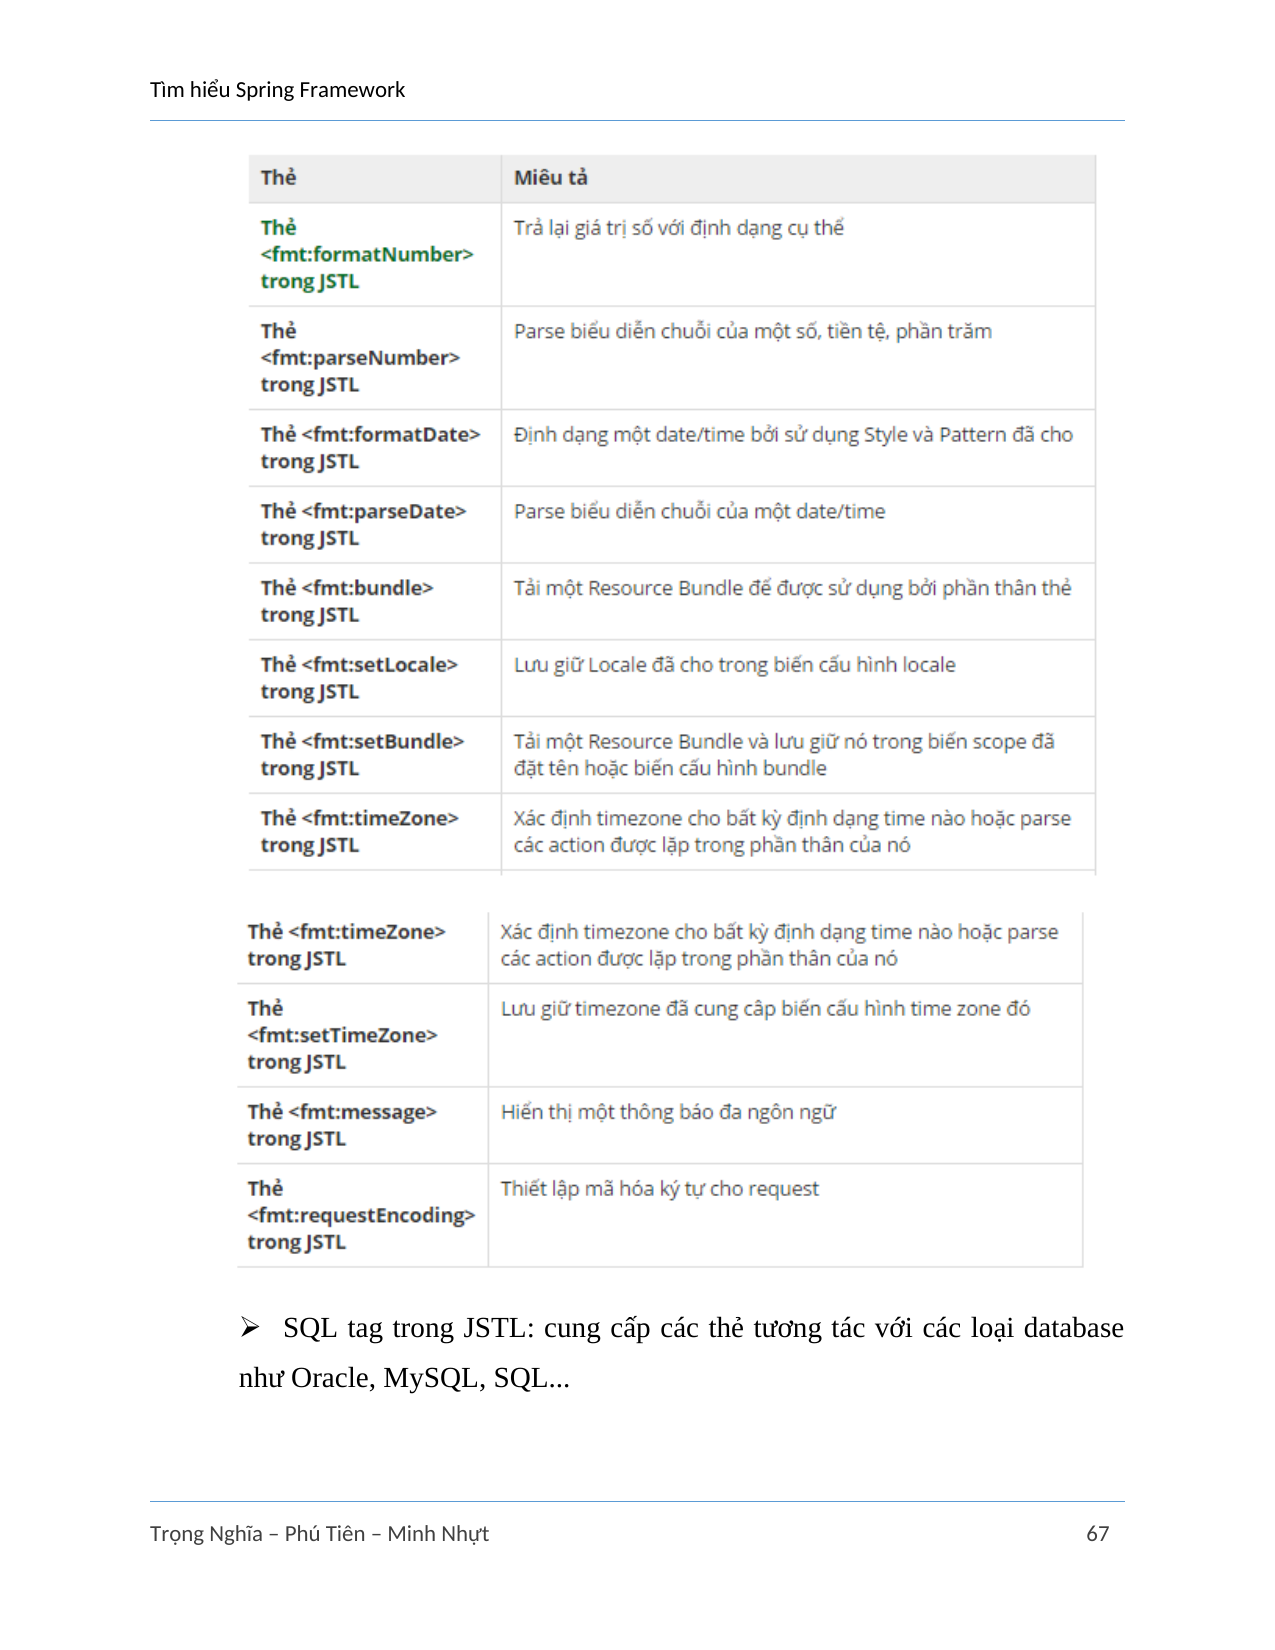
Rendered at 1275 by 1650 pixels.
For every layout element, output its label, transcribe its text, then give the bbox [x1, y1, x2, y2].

picture [243, 150, 1106, 882]
list SQL tag trong JSTL: cung cấp các thẻ tương tác với các loại database như Oracle, MySQL, SQL... [239, 1343, 1125, 1394]
picture [236, 911, 1098, 1279]
